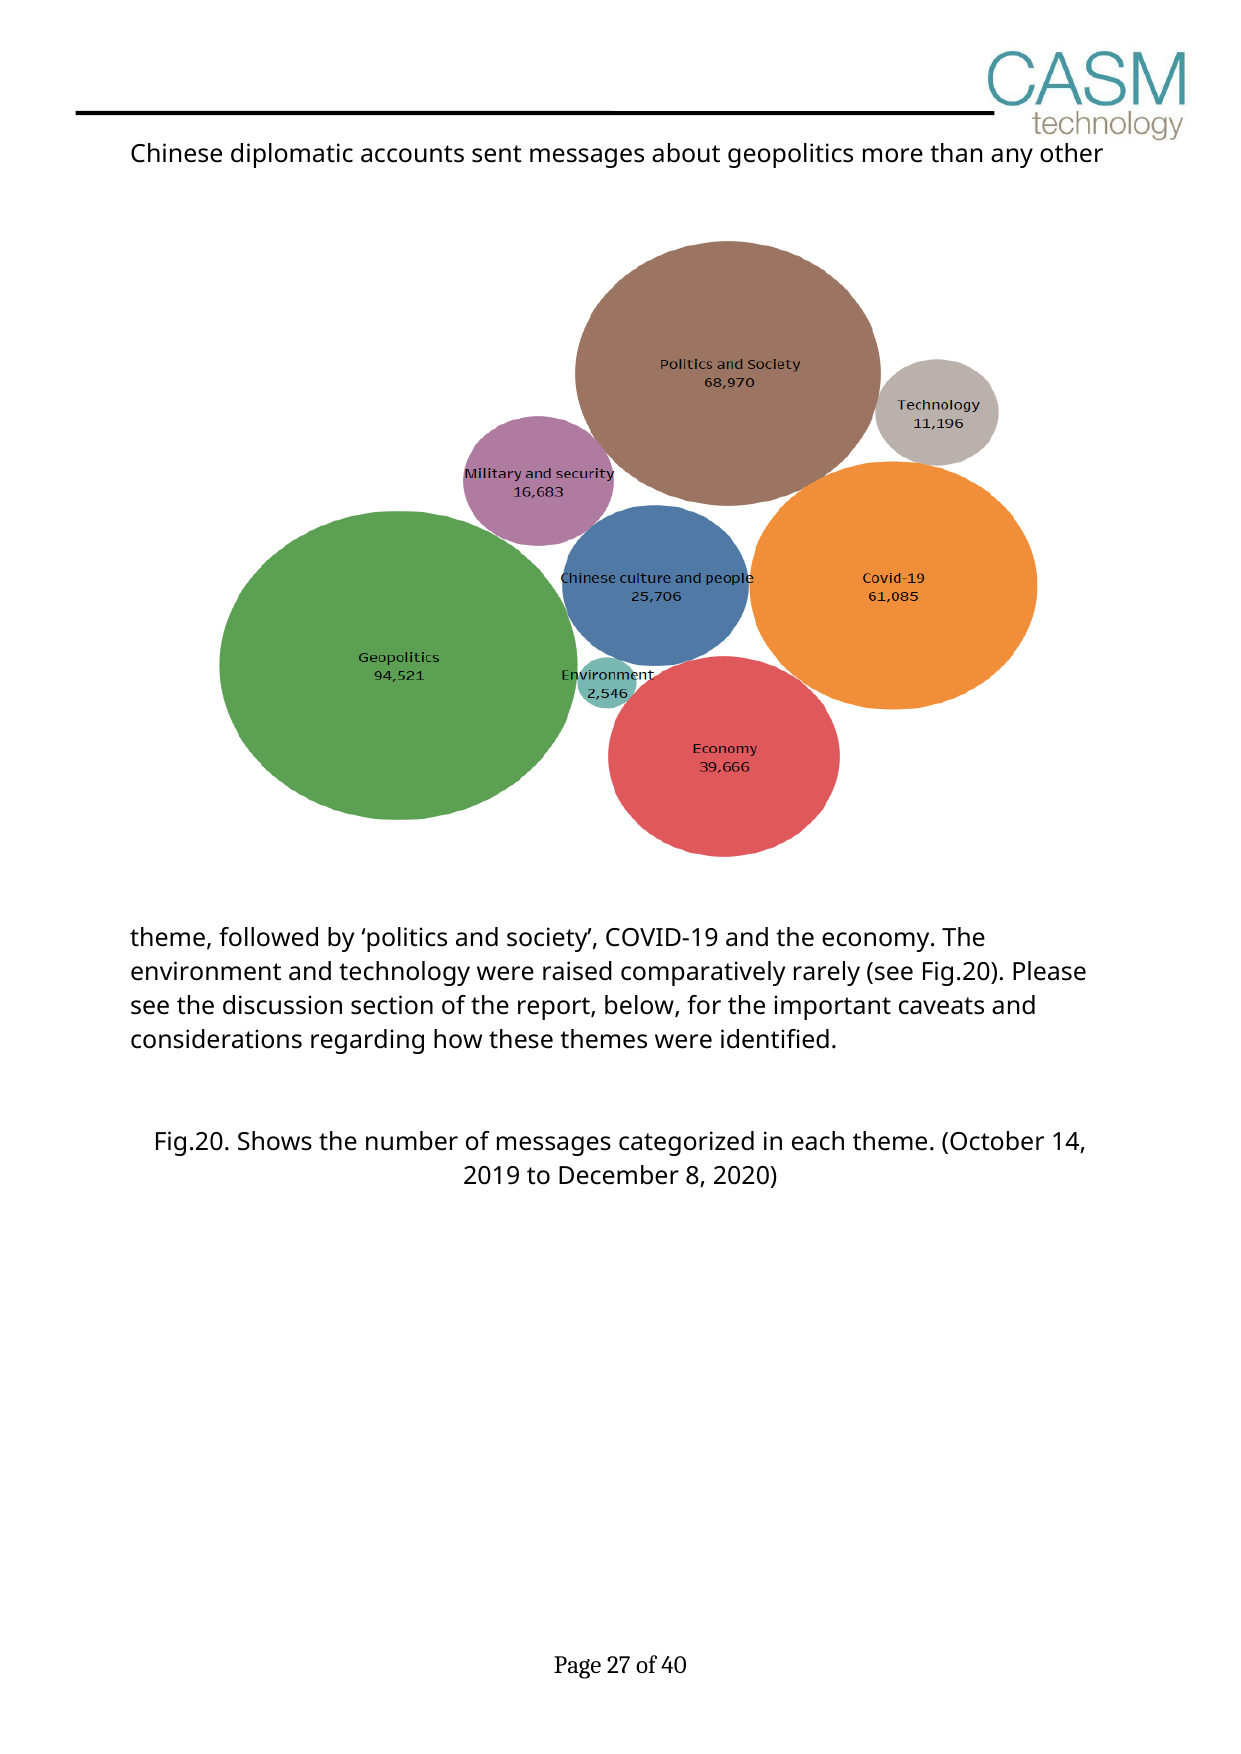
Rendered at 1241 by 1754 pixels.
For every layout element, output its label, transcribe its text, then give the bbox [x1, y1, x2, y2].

text Chinese diplomatic accounts sent messages about geopolitics more than any other theme, followed by ‘politics and society’, COVID-19 and the economy. The environment and technology were raised comparatively rarely (see Fig.20). Please see the discussion section of the report, below, for the important caveats and considerations regarding how these themes were identified. [130, 136, 1110, 212]
text Fig.20. Shows the number of messages categorized in each theme. (October 14, 2019 to December 8, 2020) [130, 1124, 1110, 1192]
text Chinese diplomatic accounts sent messages about geopolitics more than any other theme, followed by ‘politics and society’, COVID-19 and the economy. The environment and technology were raised comparatively rarely (see Fig.20). Please see the discussion section of the report, below, for the important caveats and considerations regarding how these themes were identified. [130, 868, 1110, 1056]
picture [956, 20, 1218, 169]
picture [27, 212, 1155, 868]
